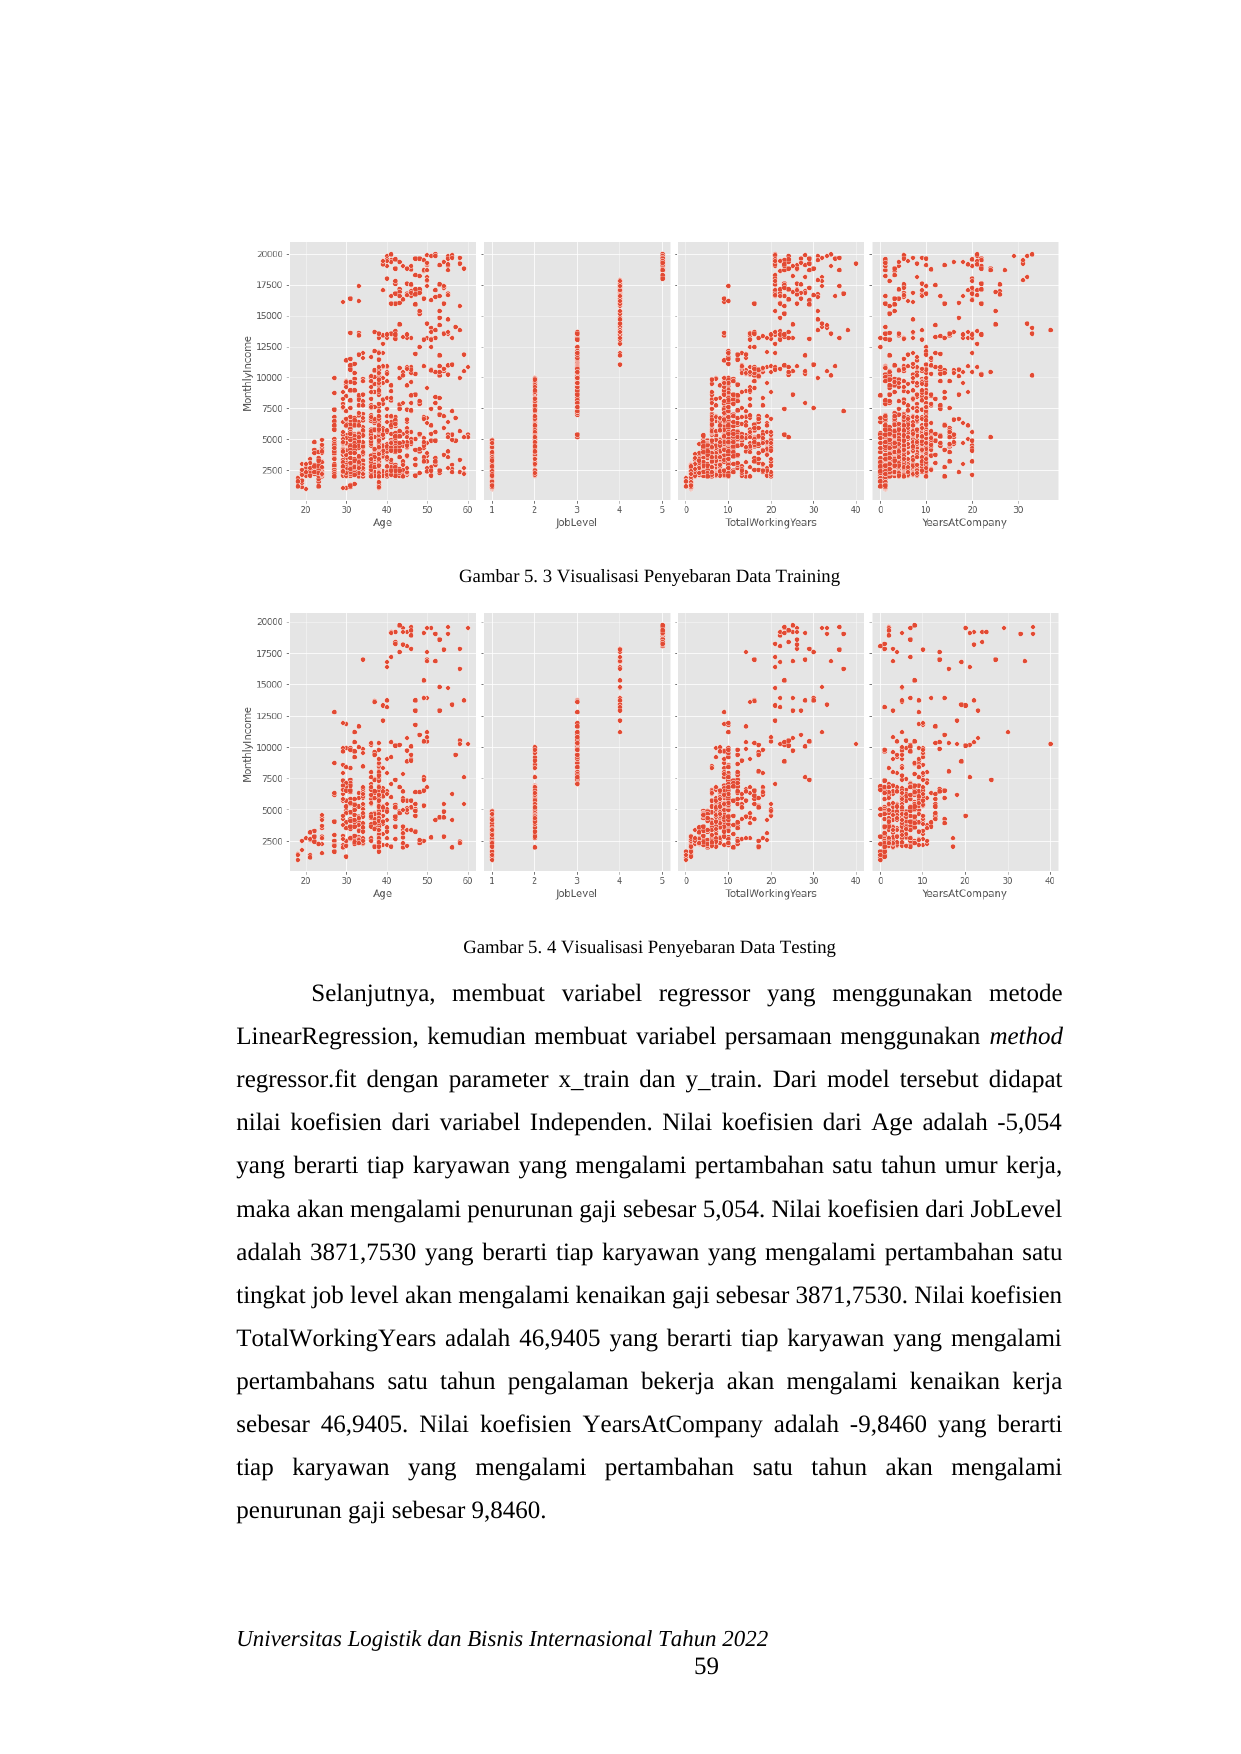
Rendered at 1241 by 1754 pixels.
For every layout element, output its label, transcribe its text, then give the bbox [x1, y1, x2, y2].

picture [236, 236, 1063, 534]
picture [236, 607, 1063, 905]
text Selanjutnya, membuat variabel regressor yang menggunakan metode LinearRegression, kemudian membuat variabel persamaan menggunakan method regressor.fit dengan parameter x_train dan y_train. Dari model tersebut didapat nilai koefisien dari variabel Independen. Nilai koefisien dari Age adalah -5,054 yang berarti tiap karyawan yang mengalami pertambahan satu tahun umur kerja, maka akan mengalami penurunan gaji sebesar 5,054. Nilai koefisien dari JobLevel adalah 3871,7530 yang berarti tiap karyawan yang mengalami pertambahan satu tingkat job level akan mengalami kenaikan gaji sebesar 3871,7530. Nilai koefisien TotalWorkingYears adalah 46,9405 yang berarti tiap karyawan yang mengalami pertambahans satu tahun pengalaman bekerja akan mengalami kenaikan kerja sebesar 46,9405. Nilai koefisien YearsAtCompany adalah -9,8460 yang berarti tiap karyawan yang mengalami pertambahan satu tahun akan mengalami penurunan gaji sebesar 9,8460. [236, 978, 1063, 1524]
text Gambar 5. 4 Visualisasi Penyebaran Data Testing [236, 936, 1063, 957]
text Gambar 5. 3 Visualisasi Penyebaran Data Training [236, 565, 1063, 586]
